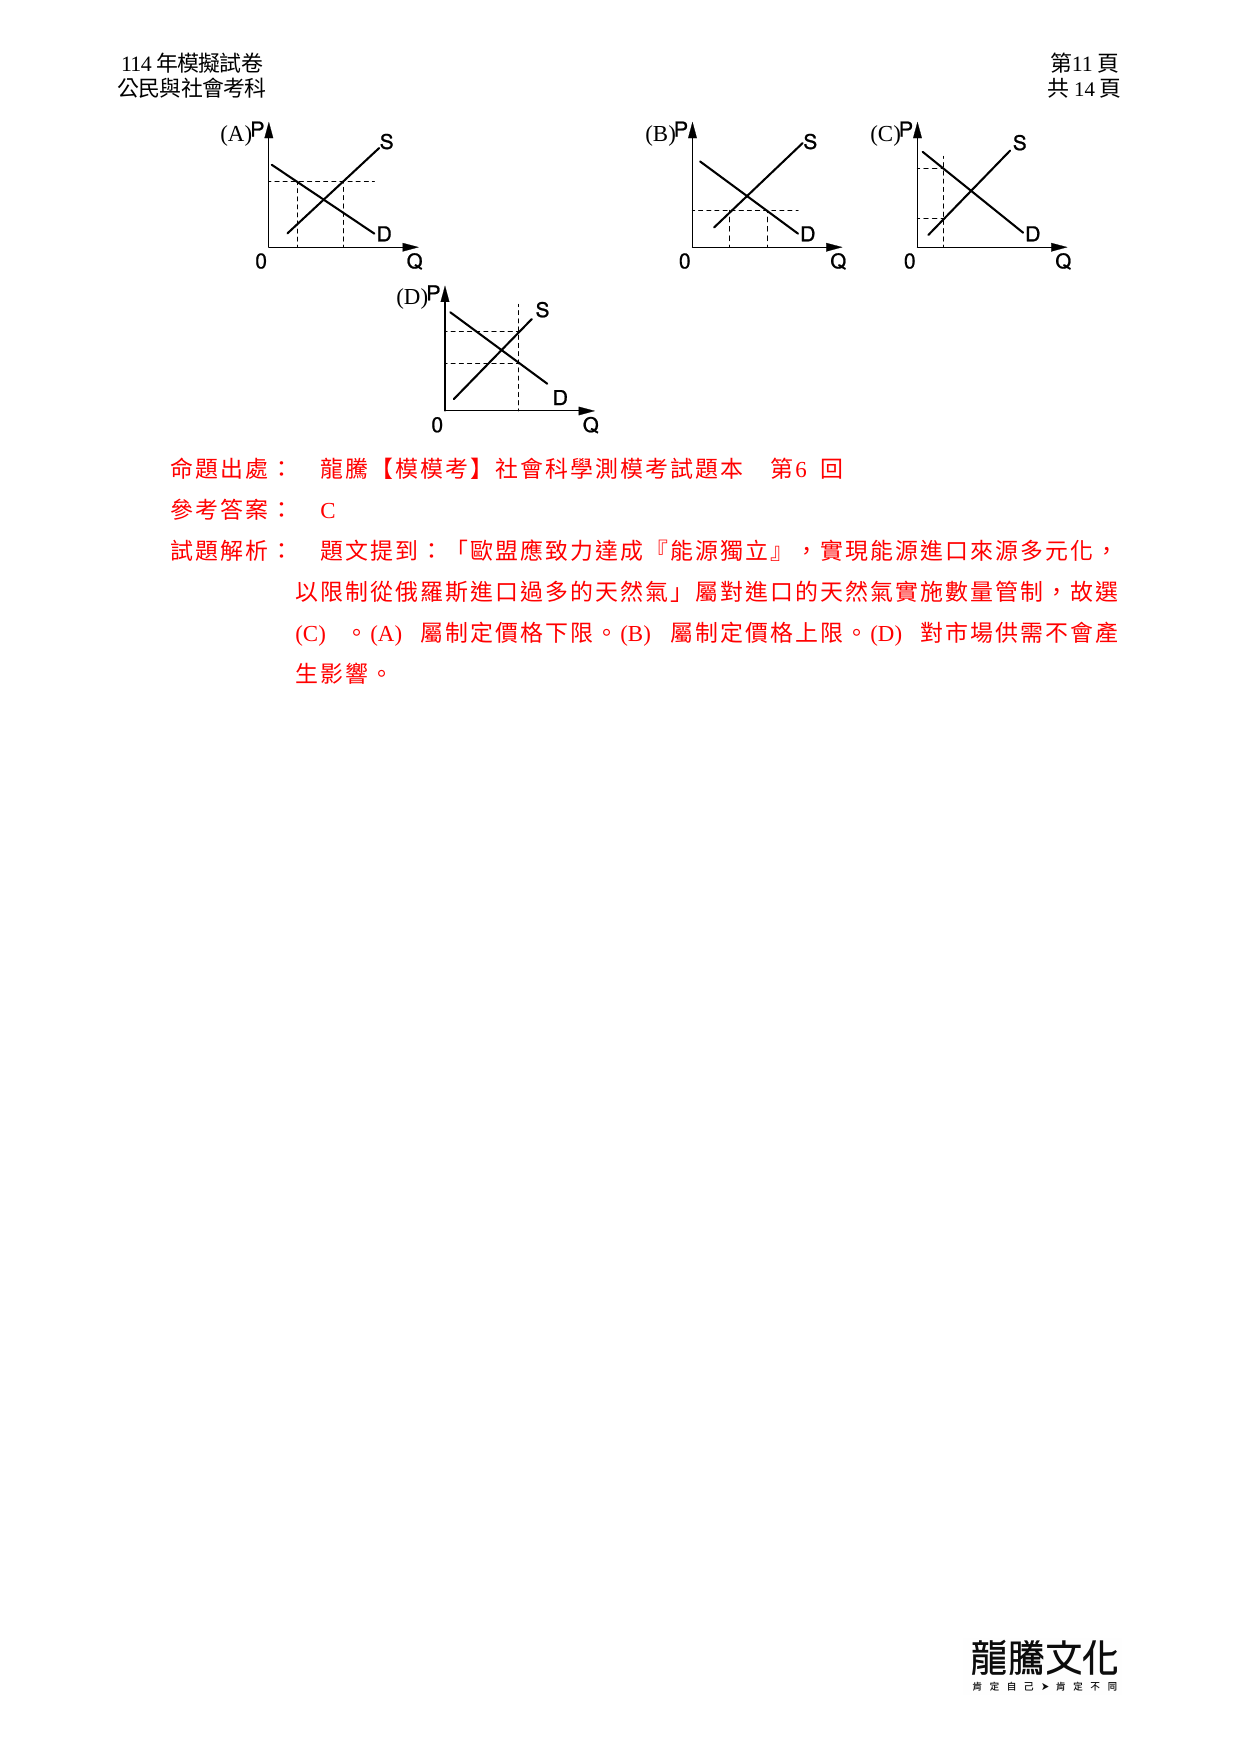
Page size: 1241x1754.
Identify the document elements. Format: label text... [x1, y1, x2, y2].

text 試題解析： 題文提到：「歐盟應致力達成『能源獨立』，實現能源進口來源多元化，以限制從俄羅斯進口過多的天然氣」屬對進口的天然氣實施數量管制，故選(C)。(A)屬制定價格下限。(B)屬制定價格上限。(D)對市場供需不會產生影響。 [158, 529, 1120, 693]
text 參考答案： C [158, 488, 1120, 529]
text 命題出處： 龍騰【模模考】社會科學測模考試題本 第6回 [158, 447, 1120, 488]
picture [962, 1638, 1123, 1695]
text (A) (B) (C) (D) [195, 119, 1120, 447]
